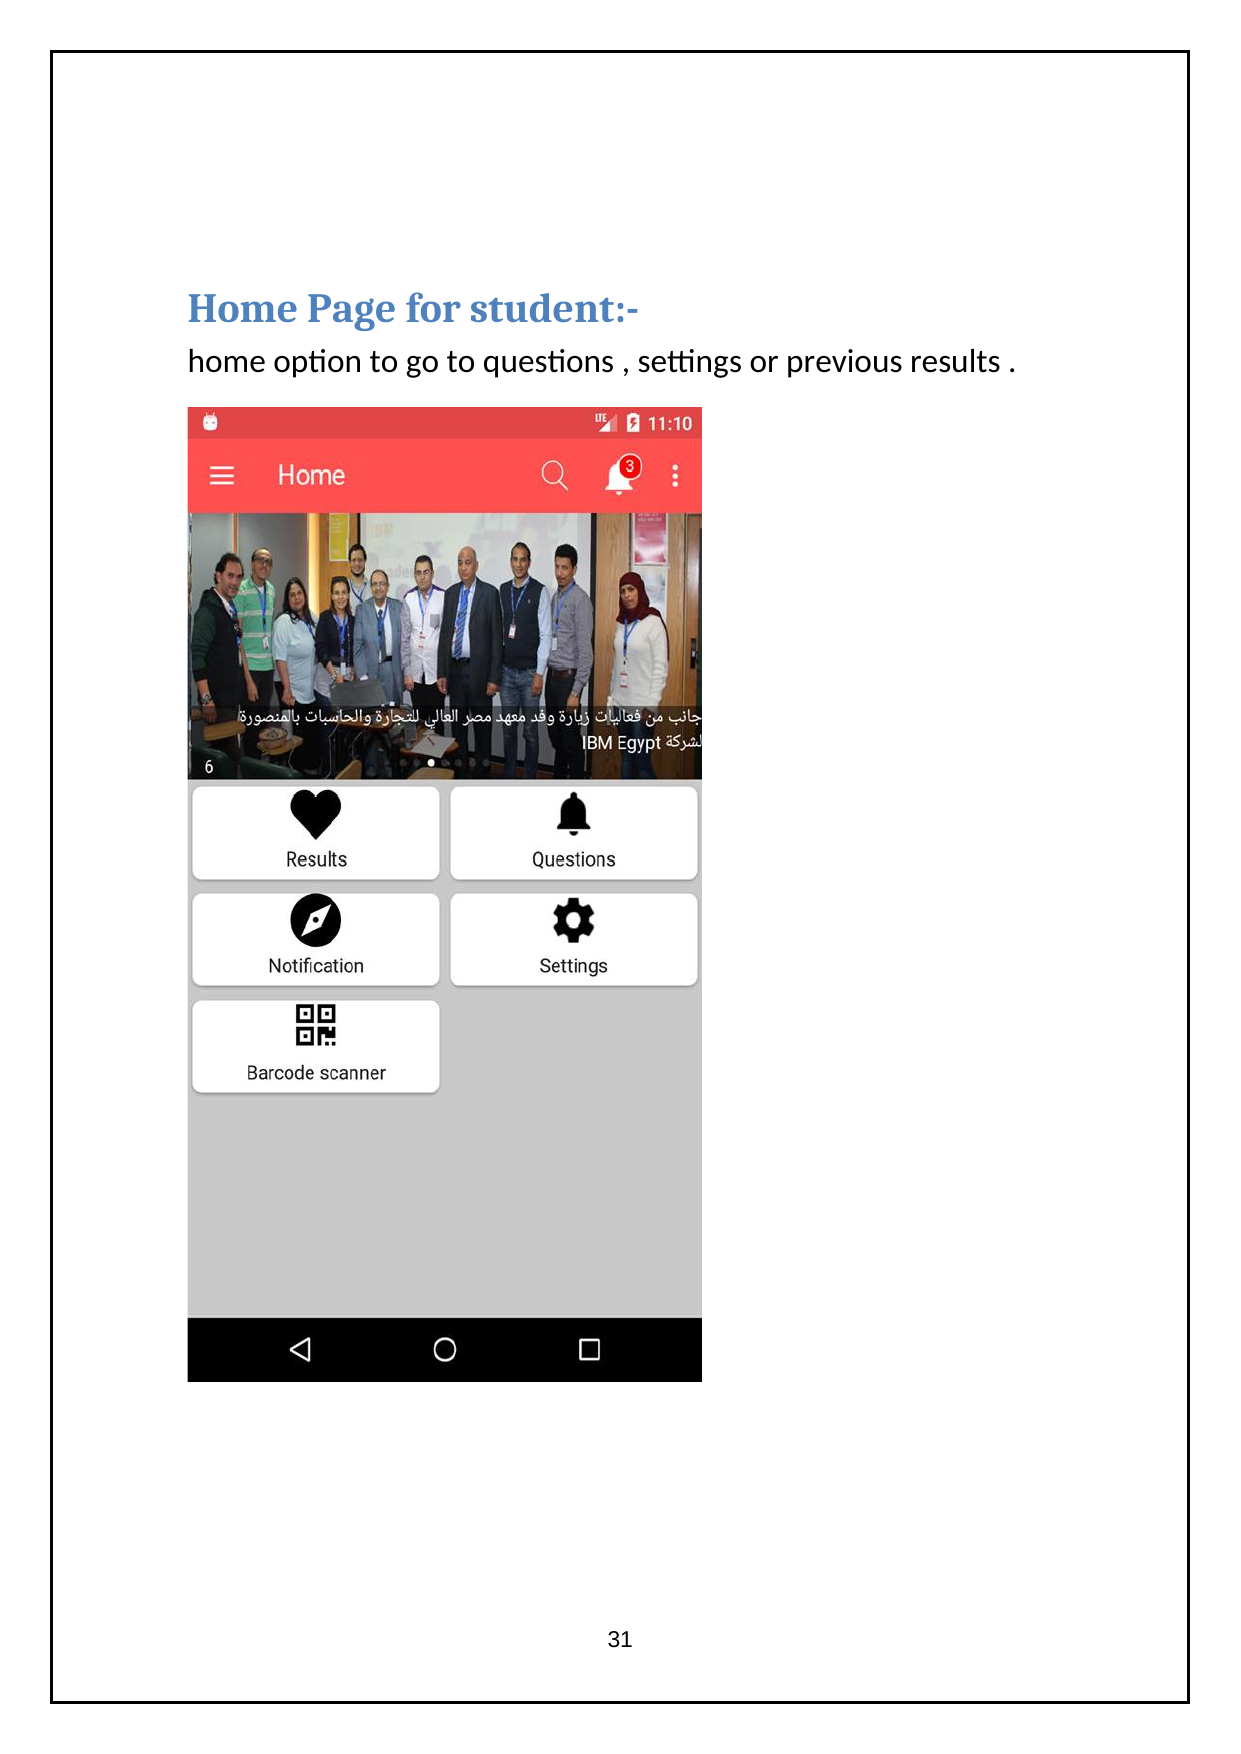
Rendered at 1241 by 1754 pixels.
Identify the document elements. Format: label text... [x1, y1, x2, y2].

subtitle Home Page for student:- [187, 285, 1053, 333]
text home option to go to questions , settings or previous results . [187, 340, 1053, 381]
picture [187, 407, 702, 1382]
